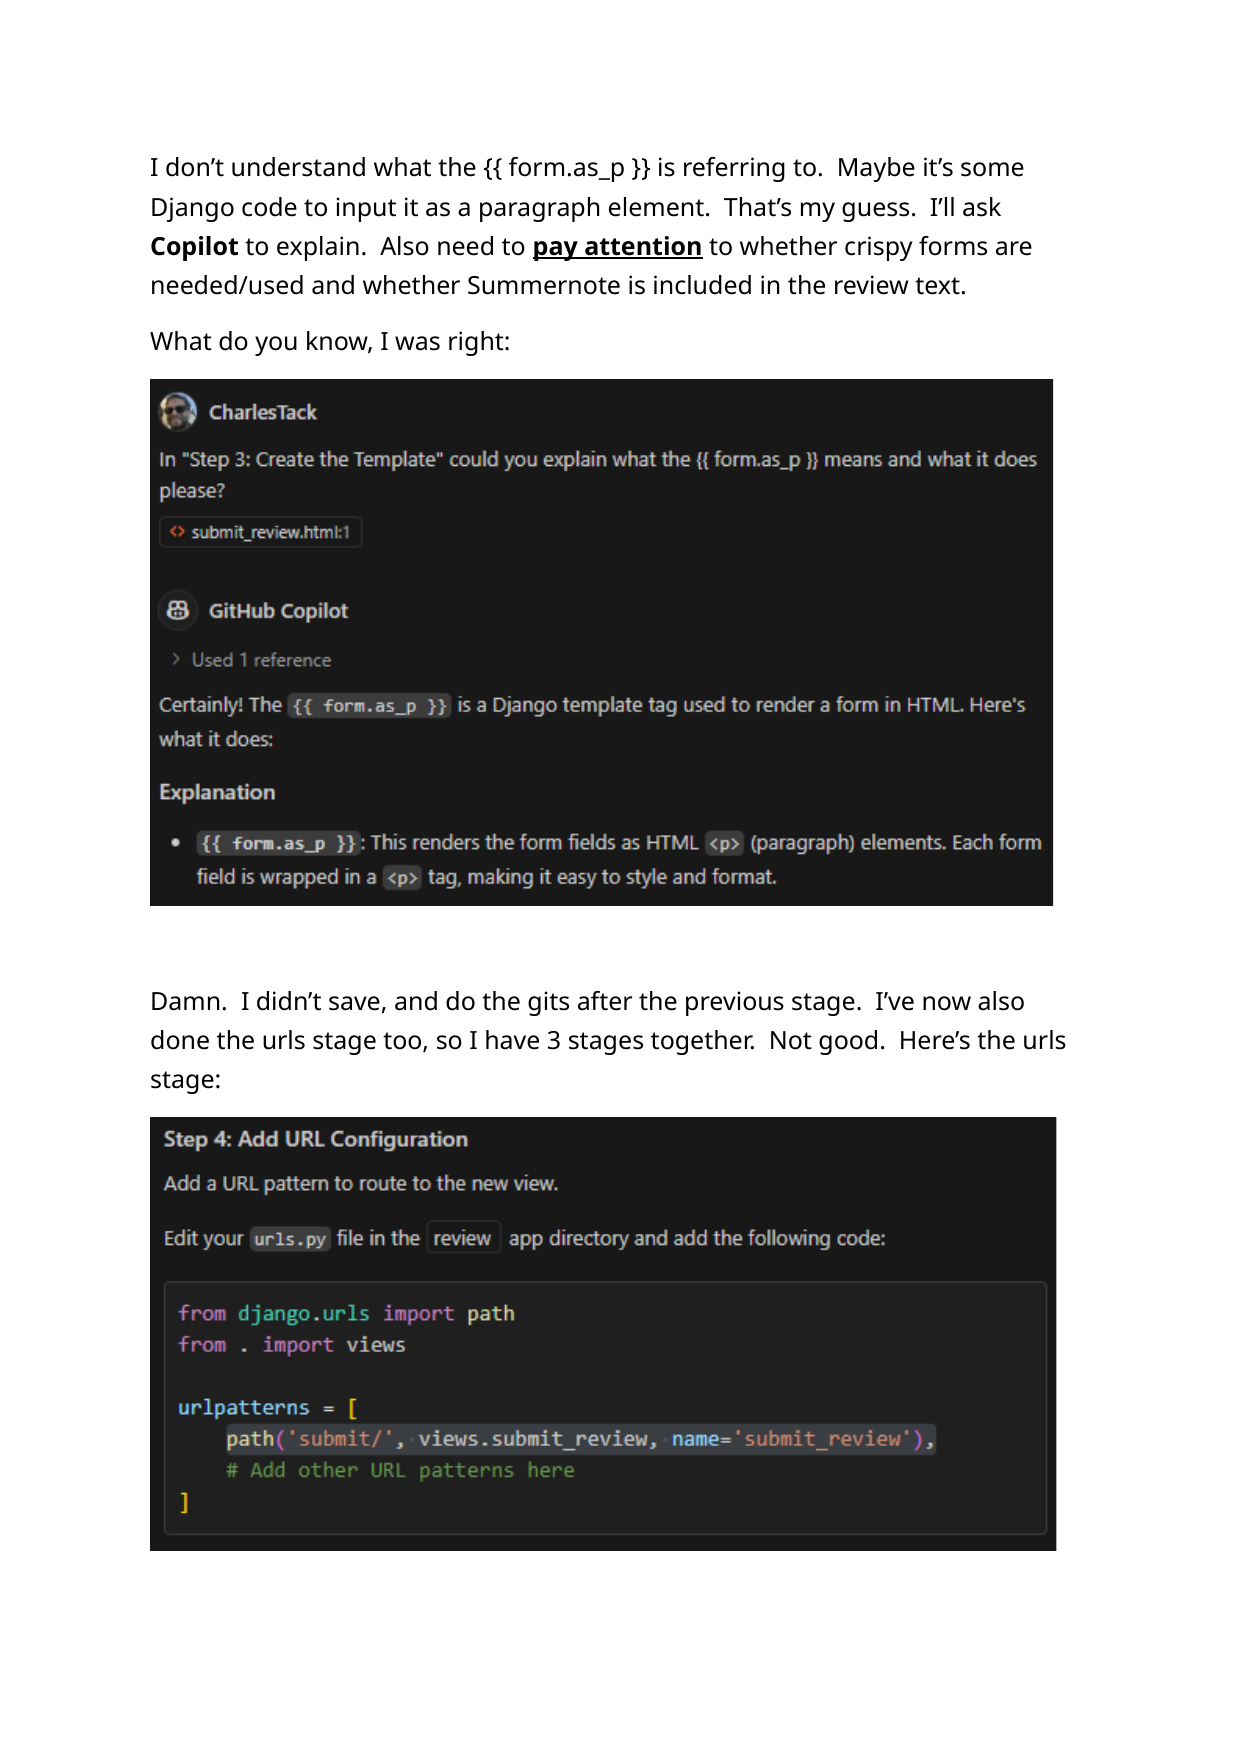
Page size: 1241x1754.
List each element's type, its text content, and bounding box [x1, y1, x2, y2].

picture [150, 379, 1054, 906]
text What do you know, I was right: [150, 323, 1090, 357]
text I don’t understand what the {{ form.as_p }} is referring to. Maybe it’s some Django code to input it as a paragraph element. That’s my guess. I’ll ask Copilot to explain. Also need to pay attention to whether crispy forms are needed/used and whether Summernote is included in the review text. [150, 150, 1090, 302]
text Damn. I didn’t save, and do the gits after the previous stage. I’ve now also done the urls stage too, so I have 3 stages together. Not good. Here’s the urls stage: [150, 983, 1090, 1096]
picture [150, 1117, 1057, 1551]
